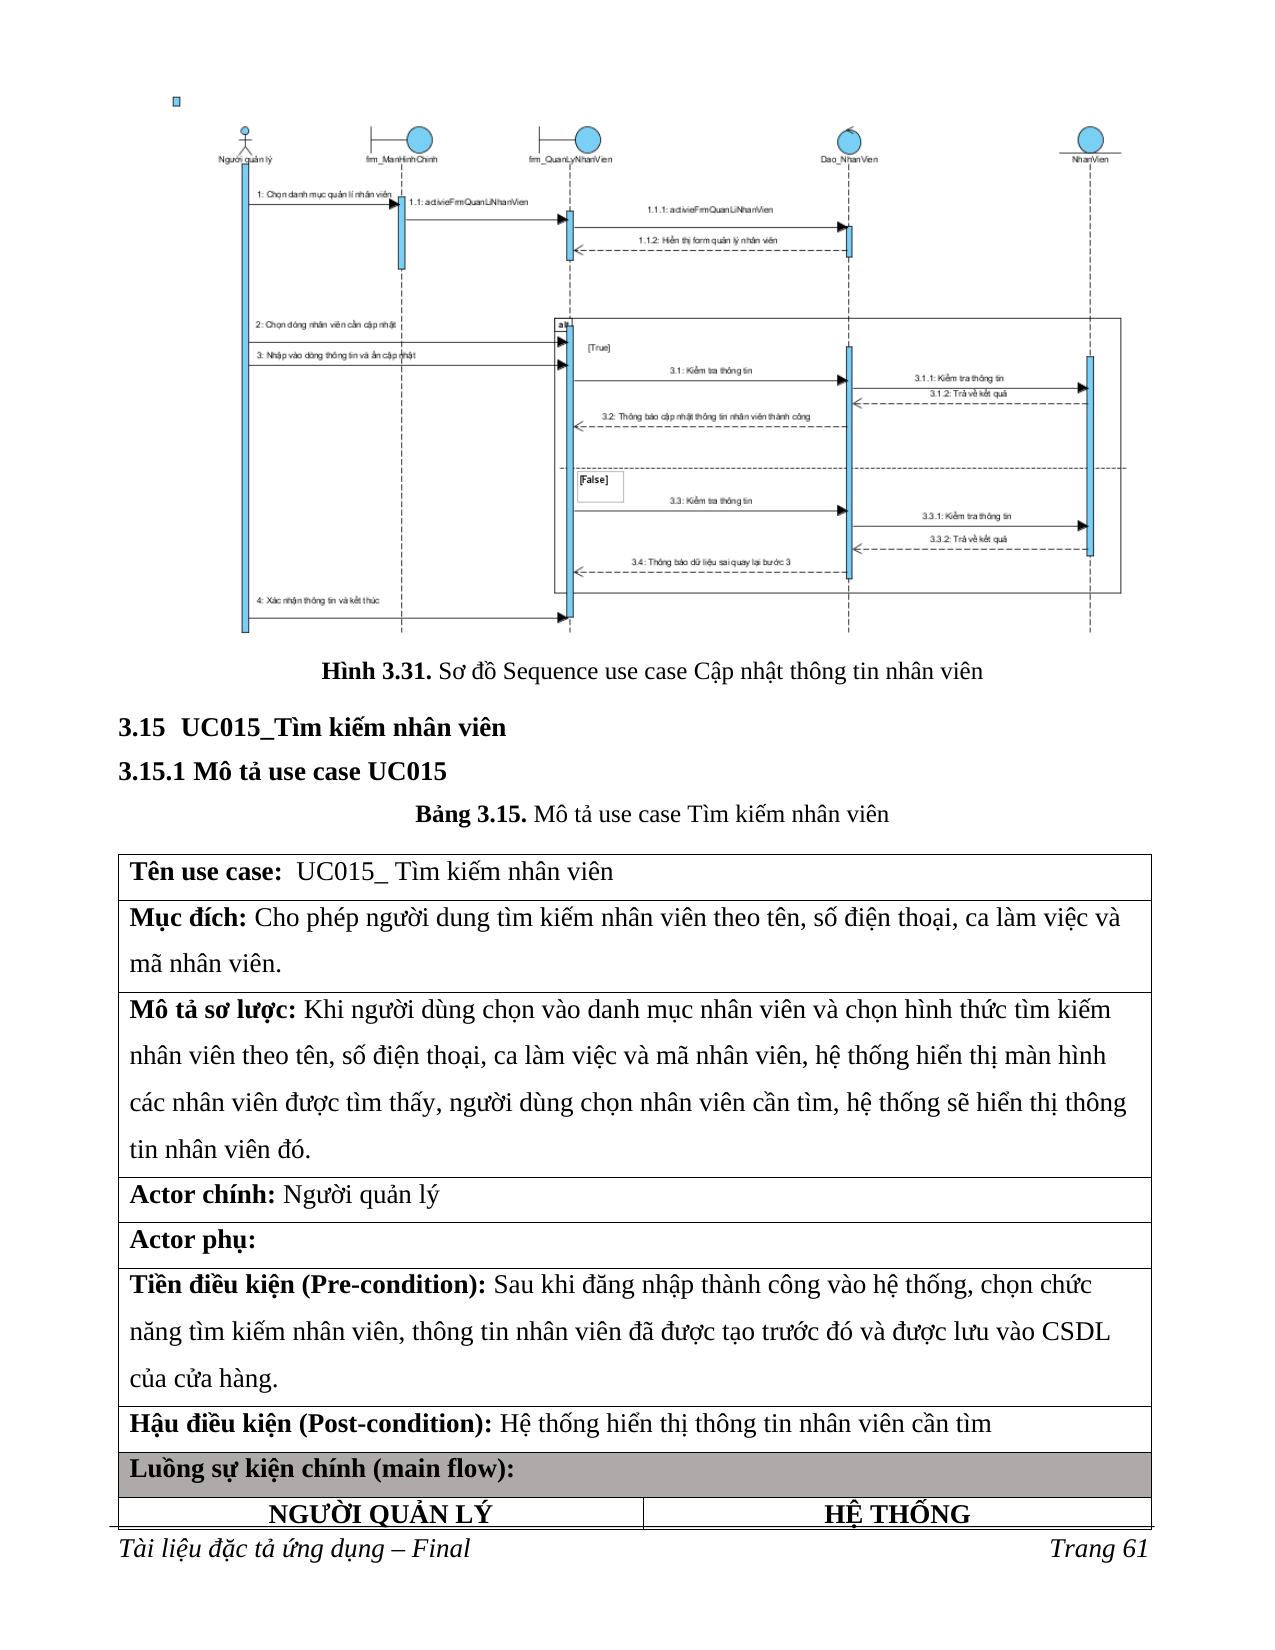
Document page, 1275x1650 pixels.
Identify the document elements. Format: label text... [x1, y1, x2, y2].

table_cell Mục đích: Cho phép người dung tìm kiếm nhân viên theo tên, số điện thoại, ca làm việc và mã nhân viên. [119, 901, 1151, 992]
table_cell Luồng sự kiện chính (main flow): [119, 1453, 1151, 1497]
table_cell Mô tả sơ lược: Khi người dùng chọn vào danh mục nhân viên và chọn hình thức tìm kiếm nhân viên theo tên, số điện thoại, ca làm việc và mã nhân viên, hệ thống hiển thị màn hình các nhân viên được tìm thấy, người dùng chọn nhân viên cần tìm, hệ thống sẽ hiển thị thông tin nhân viên đó. [119, 993, 1151, 1177]
table_cell Hậu điều kiện (Post-condition): Hệ thống hiển thị thông tin nhân viên cần tìm [119, 1407, 1151, 1452]
table_cell Actor phụ: [119, 1223, 1151, 1268]
subtitle Hình 3.31. Sơ đồ Sequence use case Cập nhật thông tin nhân viên [118, 656, 1186, 684]
table_cell NGƯỜI QUẢN LÝ [119, 1498, 643, 1529]
picture [164, 88, 1140, 644]
table_cell Actor chính: Người quản lý [119, 1178, 1151, 1222]
subtitle Mô tả use case UC015 [118, 755, 1186, 786]
subtitle UC015_Tìm kiếm nhân viên [118, 711, 1186, 743]
table_cell Tiền điều kiện (Pre-condition): Sau khi đăng nhập thành công vào hệ thống, chọn chức năng tìm kiếm nhân viên, thông tin nhân viên đã được tạo trước đó và được lưu vào CSDL của cửa hàng. [119, 1269, 1151, 1406]
table_header Tên use case: UC015_ Tìm kiếm nhân viên [119, 855, 1151, 900]
subtitle Bảng 3.15. Mô tả use case Tìm kiếm nhân viên [118, 799, 1186, 827]
table_cell HỆ THỐNG [644, 1498, 1151, 1529]
